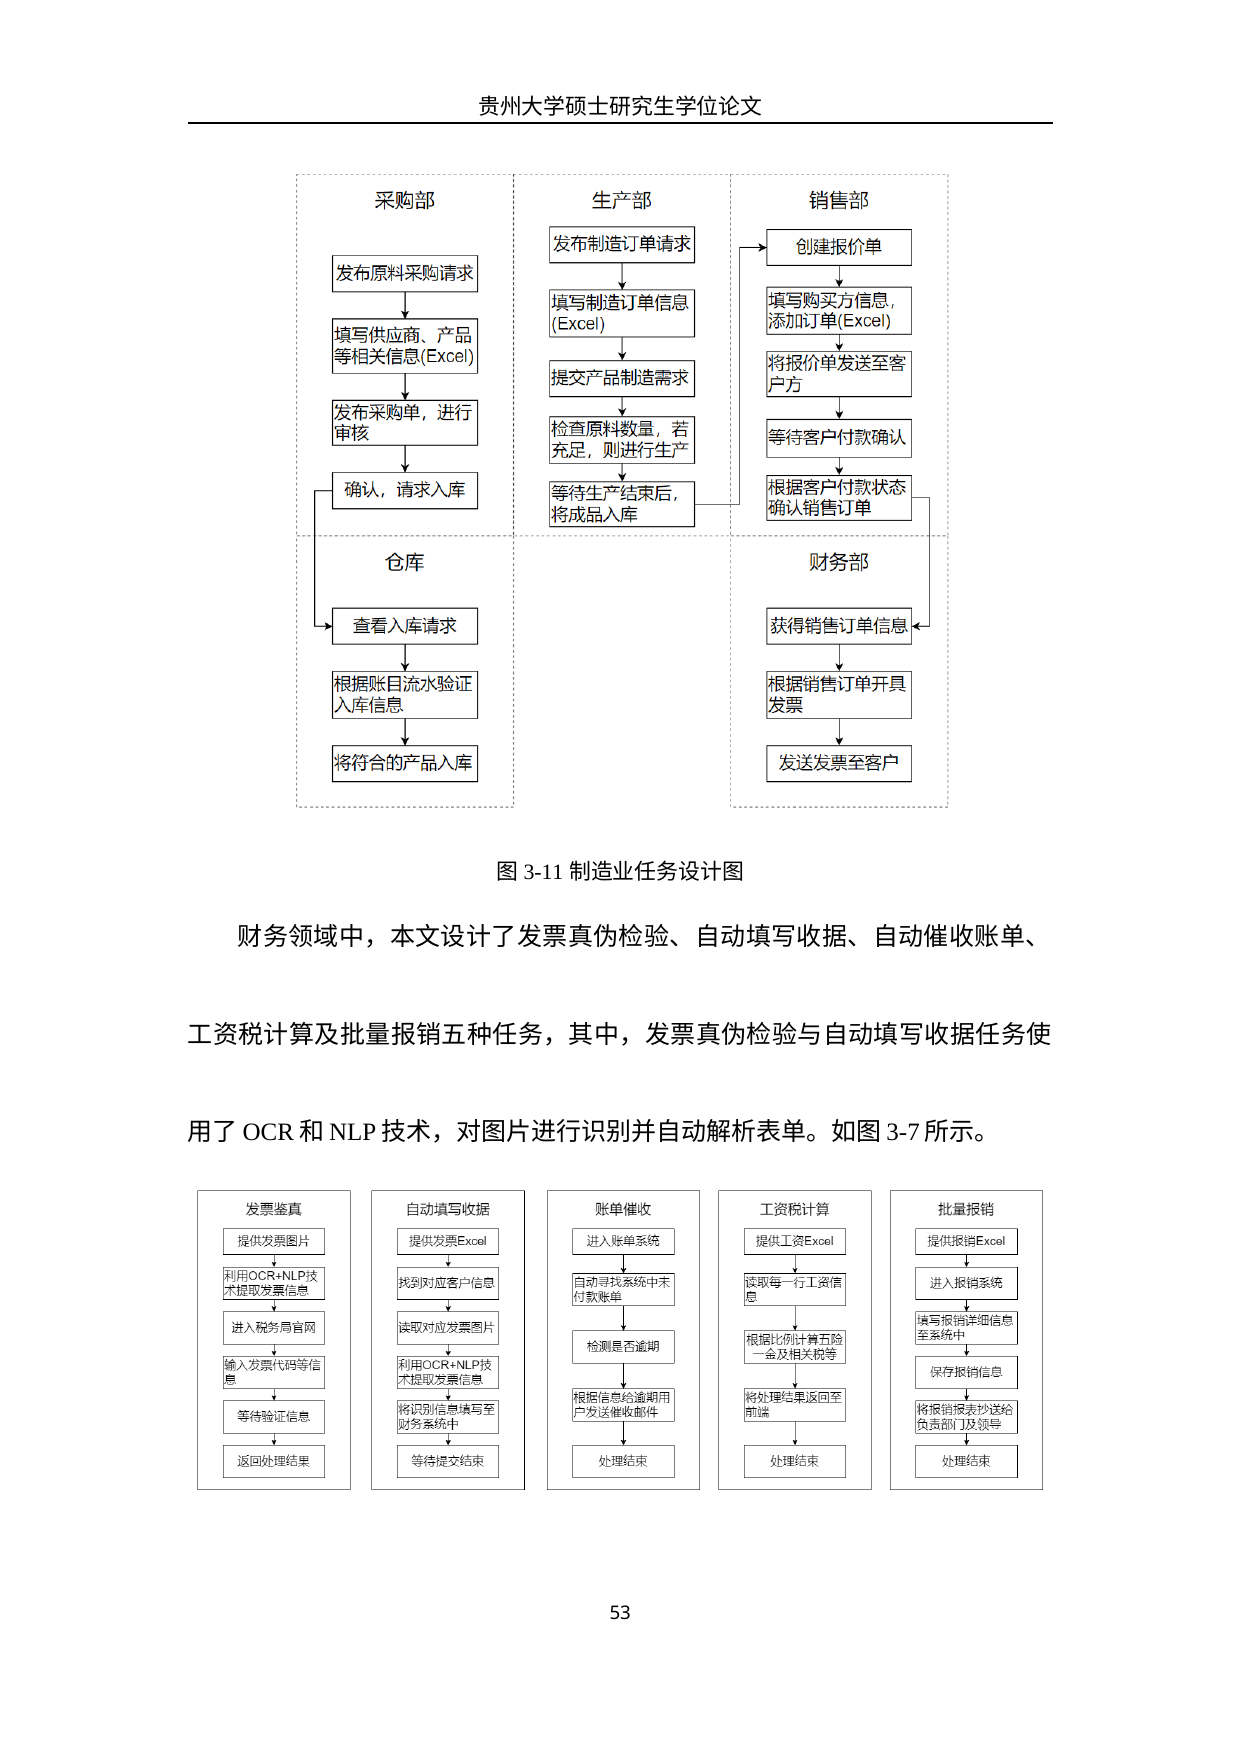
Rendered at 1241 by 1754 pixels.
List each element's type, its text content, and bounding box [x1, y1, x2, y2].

picture [187, 1180, 1053, 1500]
picture [282, 159, 958, 818]
text 财务领域中，本文设计了发票真伪检验、自动填写收据、自动催收账单、工资税计算及批量报销五种任务，其中，发票真伪检验与自动填写收据任务使用了OCR和NLP技术，对图片进行识别并自动解析表单。如图3-7所示。 [187, 902, 1053, 1162]
